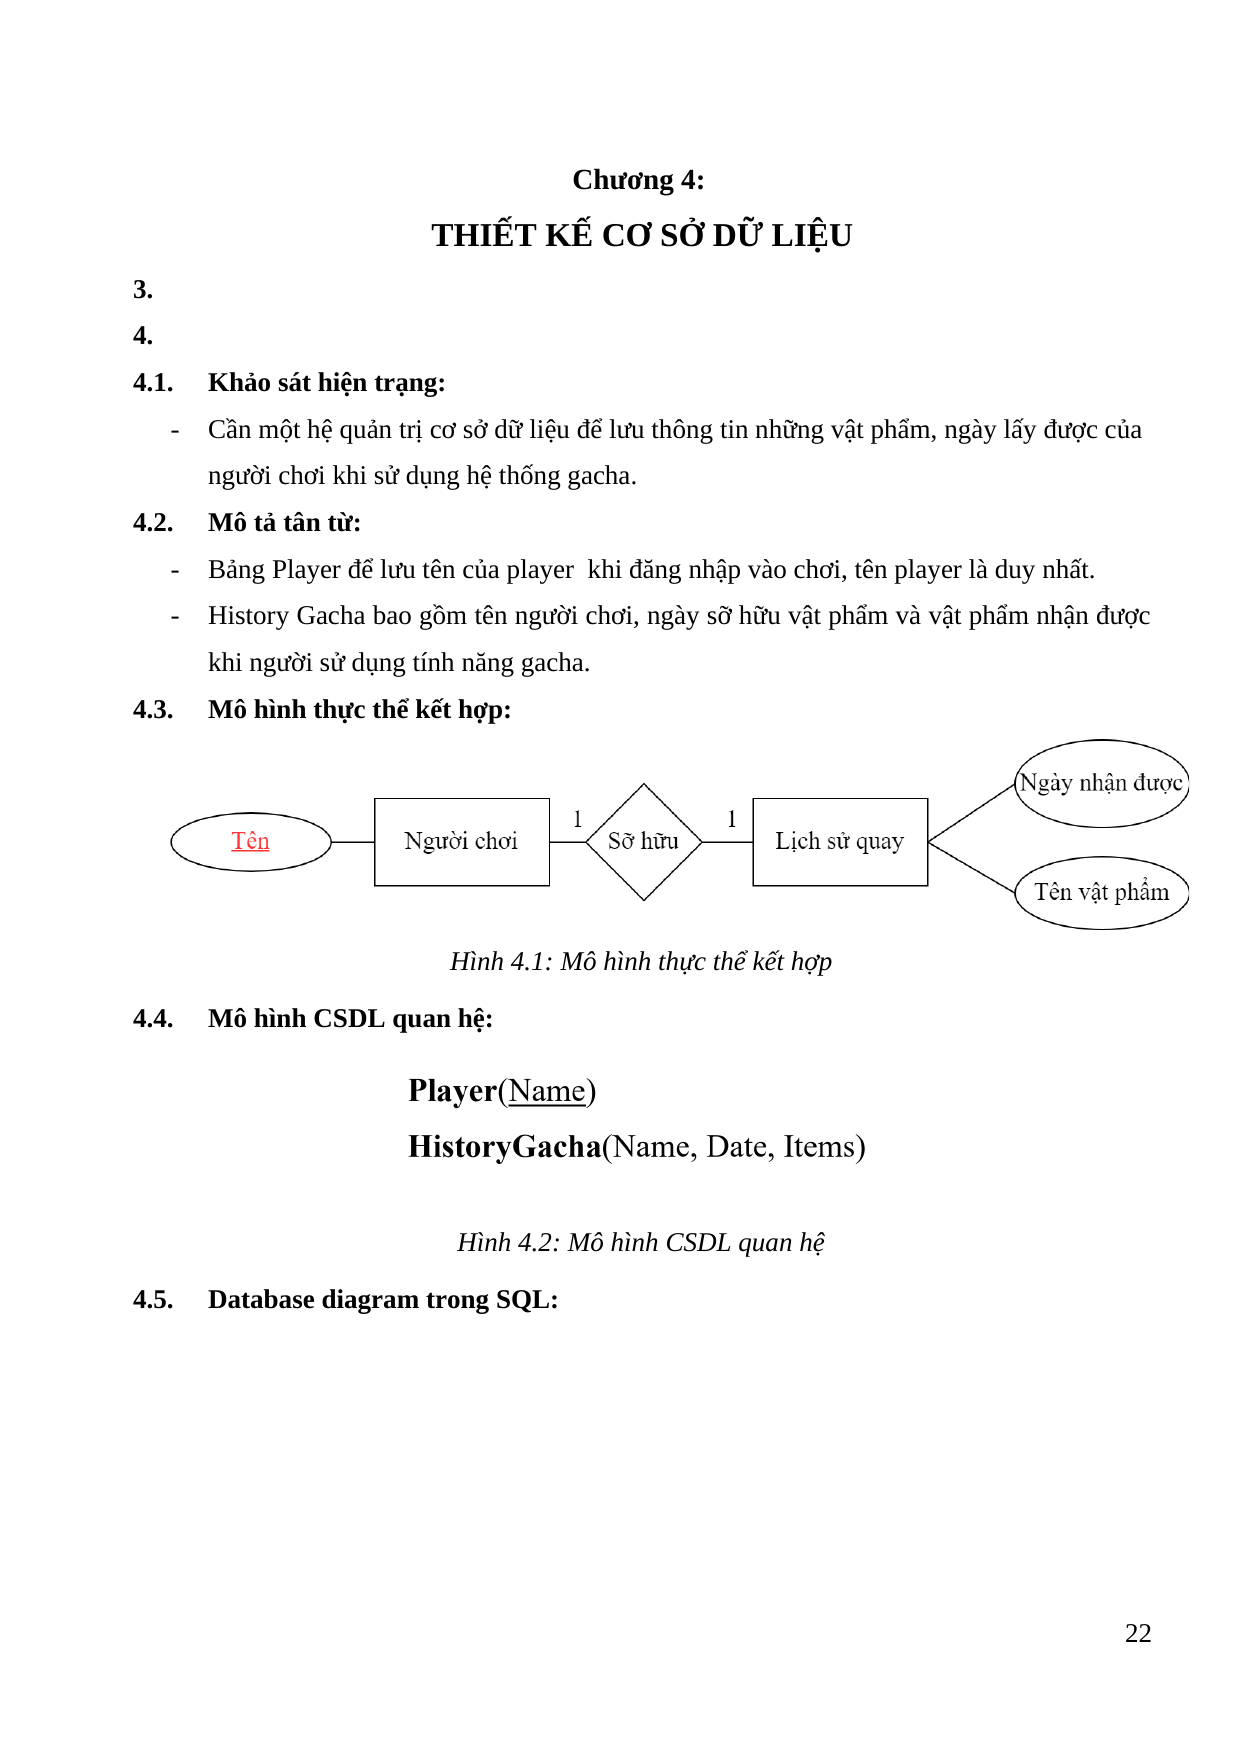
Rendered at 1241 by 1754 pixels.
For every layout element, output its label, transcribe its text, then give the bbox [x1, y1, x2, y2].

list History Gacha bao gồm tên người chơi, ngày sỡ hữu vật phẩm và vật phẩm nhận được khi người sử dụng tính năng gacha. [170, 599, 1152, 677]
text Chương 4: THIẾT KẾ CƠ SỞ DỮ LIỆU [133, 162, 1152, 253]
text Hình 4.2: Mô hình CSDL quan hệ [133, 1226, 1152, 1257]
list Mô tả tân từ: [133, 506, 1152, 537]
list Cần một hệ quản trị cơ sở dữ liệu để lưu thông tin những vật phẩm, ngày lấy được của người chơi khi sử dụng hệ thống gacha. [170, 413, 1152, 491]
list Mô hình CSDL quan hệ: [133, 1002, 1152, 1033]
picture [382, 1048, 903, 1201]
list Database diagram trong SQL: [133, 1283, 1152, 1314]
list Khảo sát hiện trạng: [133, 366, 1152, 397]
text Hình 4.1: Mô hình thực thể kết hợp [133, 945, 1152, 976]
picture [170, 739, 1190, 930]
list Bảng Player để lưu tên của player khi đăng nhập vào chơi, tên player là duy nhất. [170, 553, 1152, 584]
list Mô hình thực thể kết hợp: [133, 693, 1152, 724]
